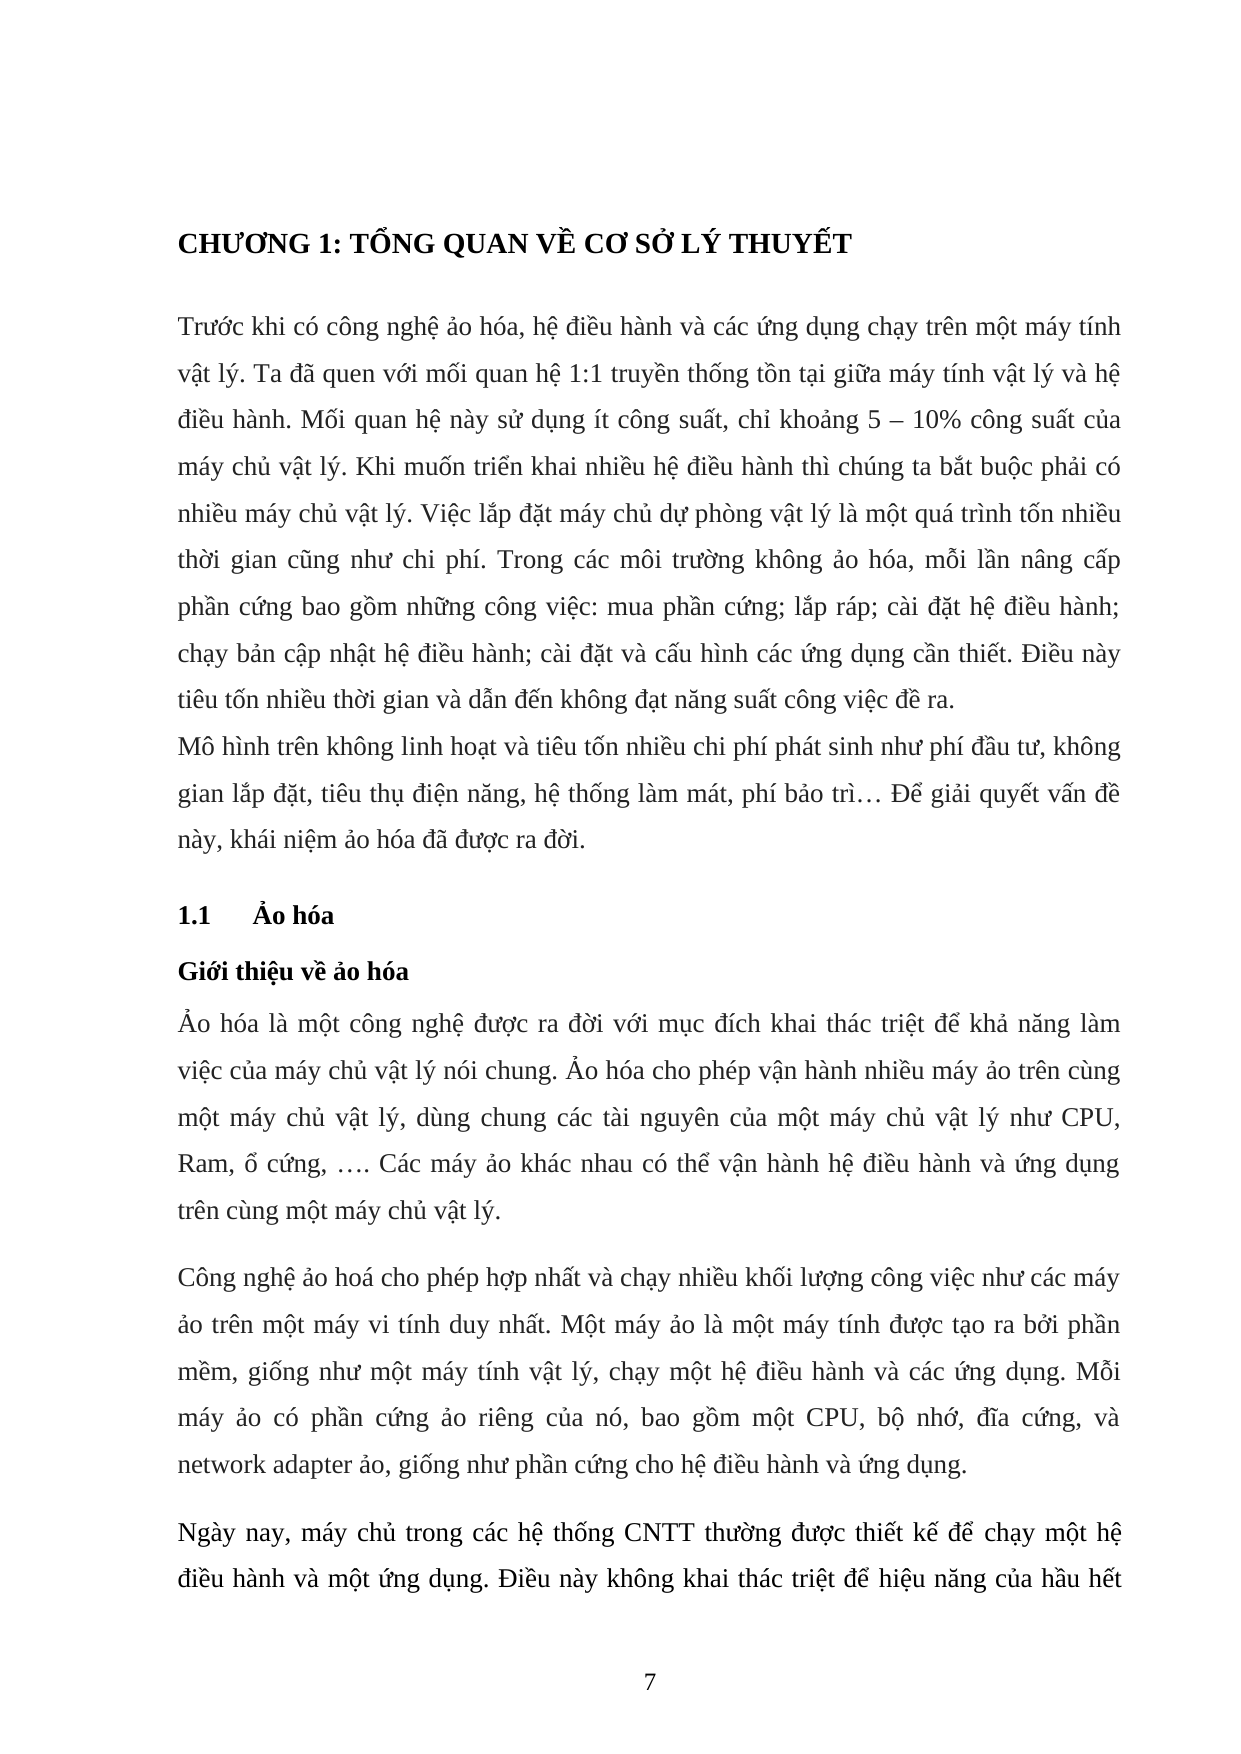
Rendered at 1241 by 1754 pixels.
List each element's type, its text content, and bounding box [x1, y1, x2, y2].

subtitle CHƯƠNG 1: TỔNG QUAN VỀ CƠ SỞ LÝ THUYẾT [177, 226, 1122, 260]
text Trước khi có công nghệ ảo hóa, hệ điều hành và các ứng dụng chạy trên một máy tính vật lý. Ta đã quen với mối quan hệ 1:1 truyền thống tồn tại giữa máy tính vật lý và hệ điều hành. Mối quan hệ này sử dụng ít công suất, chỉ khoảng 5 – 10% công suất của máy chủ vật lý. Khi muốn triển khai nhiều hệ điều hành thì chúng ta bắt buộc phải có nhiều máy chủ vật lý. Việc lắp đặt máy chủ dự phòng vật lý là một quá trình tốn nhiều thời gian cũng như chi phí. Trong các môi trường không ảo hóa, mỗi lần nâng cấp phần cứng bao gồm những công việc: mua phần cứng; lắp ráp; cài đặt hệ điều hành; chạy bản cập nhật hệ điều hành; cài đặt và cấu hình các ứng dụng cần thiết. Điều này tiêu tốn nhiều thời gian và dẫn đến không đạt năng suất công việc đề ra. [177, 310, 1122, 714]
text Mô hình trên không linh hoạt và tiêu tốn nhiều chi phí phát sinh như phí đầu tư, không gian lắp đặt, tiêu thụ điện năng, hệ thống làm mát, phí bảo trì… Để giải quyết vấn đề này, khái niệm ảo hóa đã được ra đời. [177, 730, 1122, 854]
text Ảo hóa là một công nghệ được ra đời với mục đích khai thác triệt để khả năng làm việc của máy chủ vật lý nói chung. Ảo hóa cho phép vận hành nhiều máy ảo trên cùng một máy chủ vật lý, dùng chung các tài nguyên của một máy chủ vật lý như CPU, Ram, ổ cứng, …. Các máy ảo khác nhau có thể vận hành hệ điều hành và ứng dụng trên cùng một máy chủ vật lý. [177, 1007, 1122, 1225]
subtitle Ảo hóa [177, 899, 1122, 930]
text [177, 1516, 1122, 1593]
text Công nghệ ảo hoá cho phép hợp nhất và chạy nhiều khối lượng công việc như các máy ảo trên một máy vi tính duy nhất. Một máy ảo là một máy tính được tạo ra bởi phần mềm, giống như một máy tính vật lý, chạy một hệ điều hành và các ứng dụng. Mỗi máy ảo có phần cứng ảo riêng của nó, bao gồm một CPU, bộ nhớ, đĩa cứng, và network adapter ảo, giống như phần cứng cho hệ điều hành và ứng dụng. [177, 1261, 1122, 1479]
text Giới thiệu về ảo hóa [177, 955, 1122, 986]
